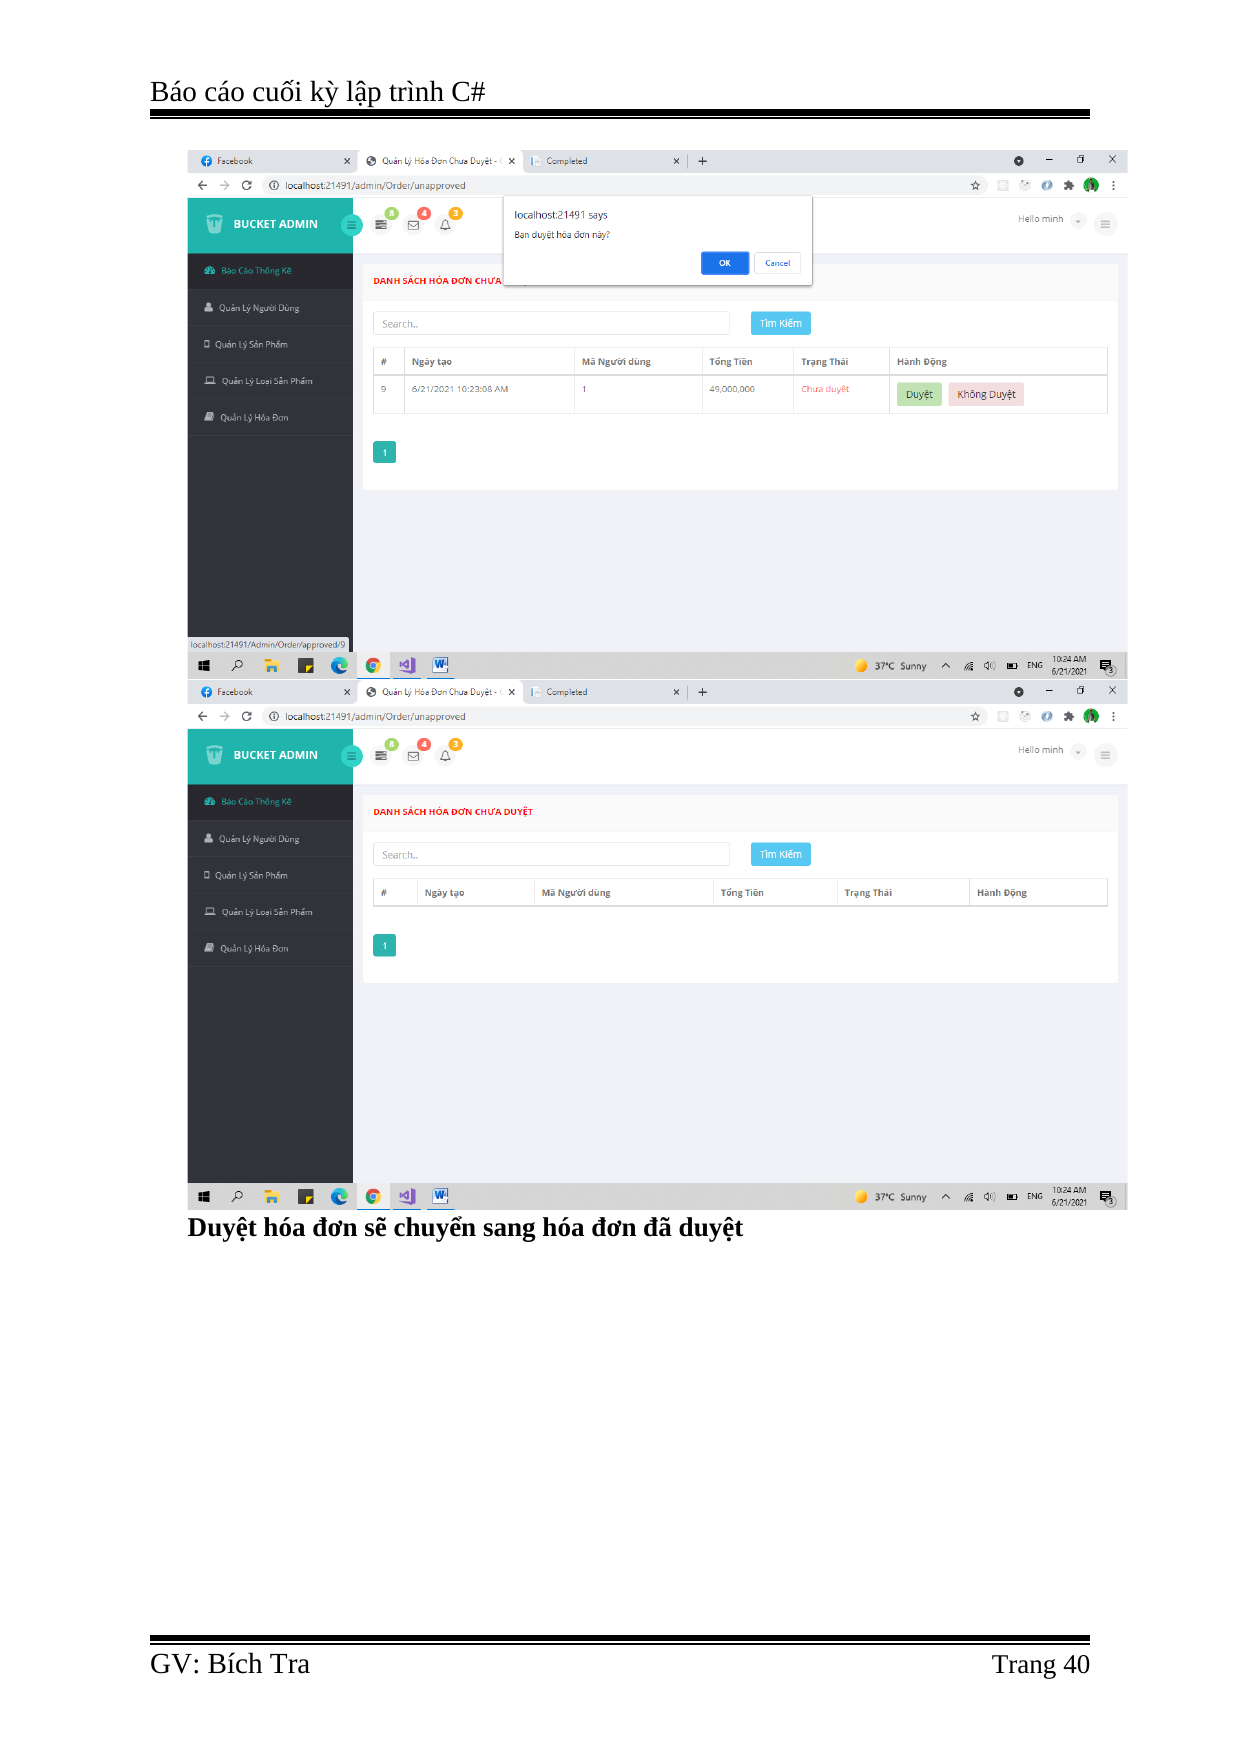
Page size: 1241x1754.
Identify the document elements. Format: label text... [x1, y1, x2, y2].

list Duyệt hóa đơn sẽ chuyển sang hóa đơn đã duyệt [187, 1211, 1090, 1243]
picture [187, 150, 1128, 679]
picture [187, 680, 1128, 1210]
